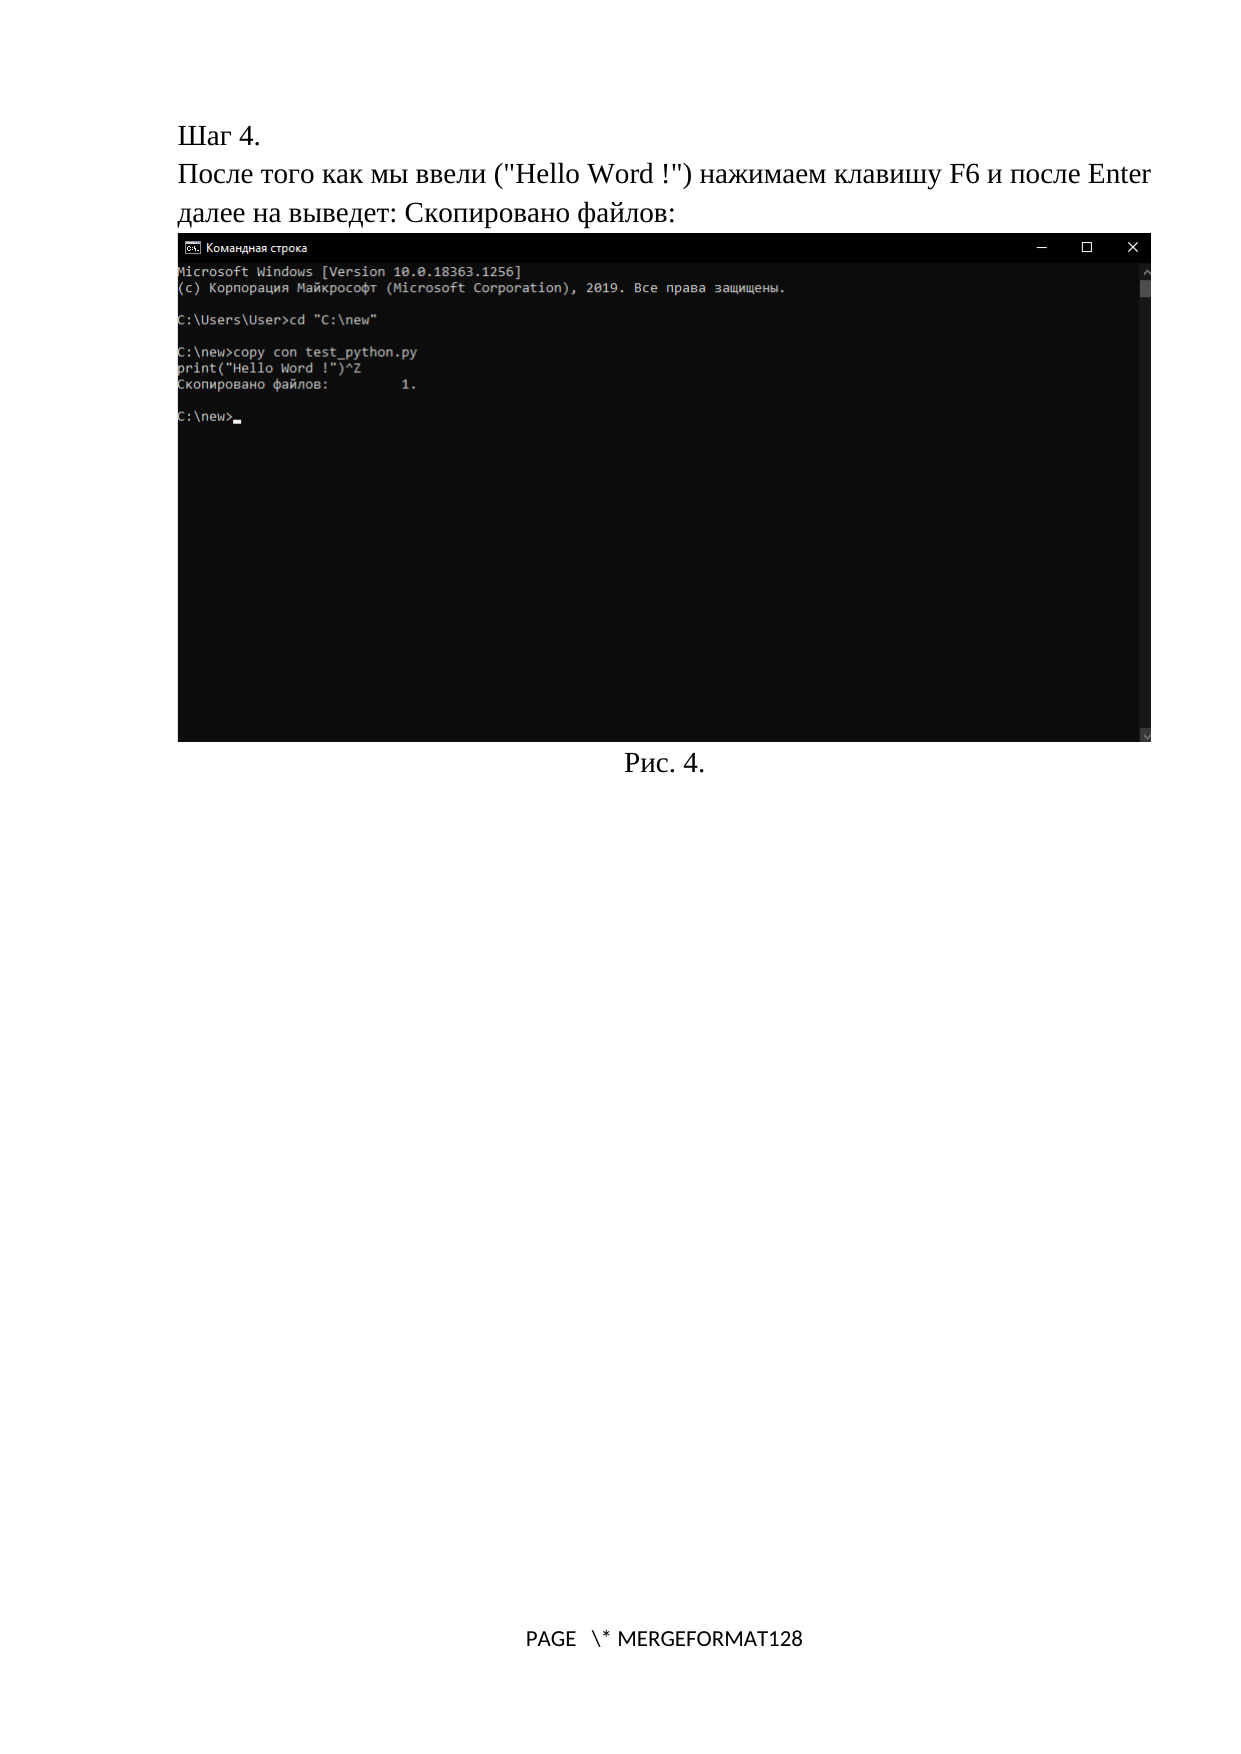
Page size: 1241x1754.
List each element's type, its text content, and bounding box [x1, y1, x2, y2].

text Рис. 4. [177, 745, 1152, 779]
text После того как мы ввели ("Hello Word !") нажимаем клавишу F6 и после Enter далее на выведет: Скопировано файлов: [177, 157, 1152, 229]
text Шаг 4. [177, 118, 1152, 152]
picture [177, 233, 1151, 742]
